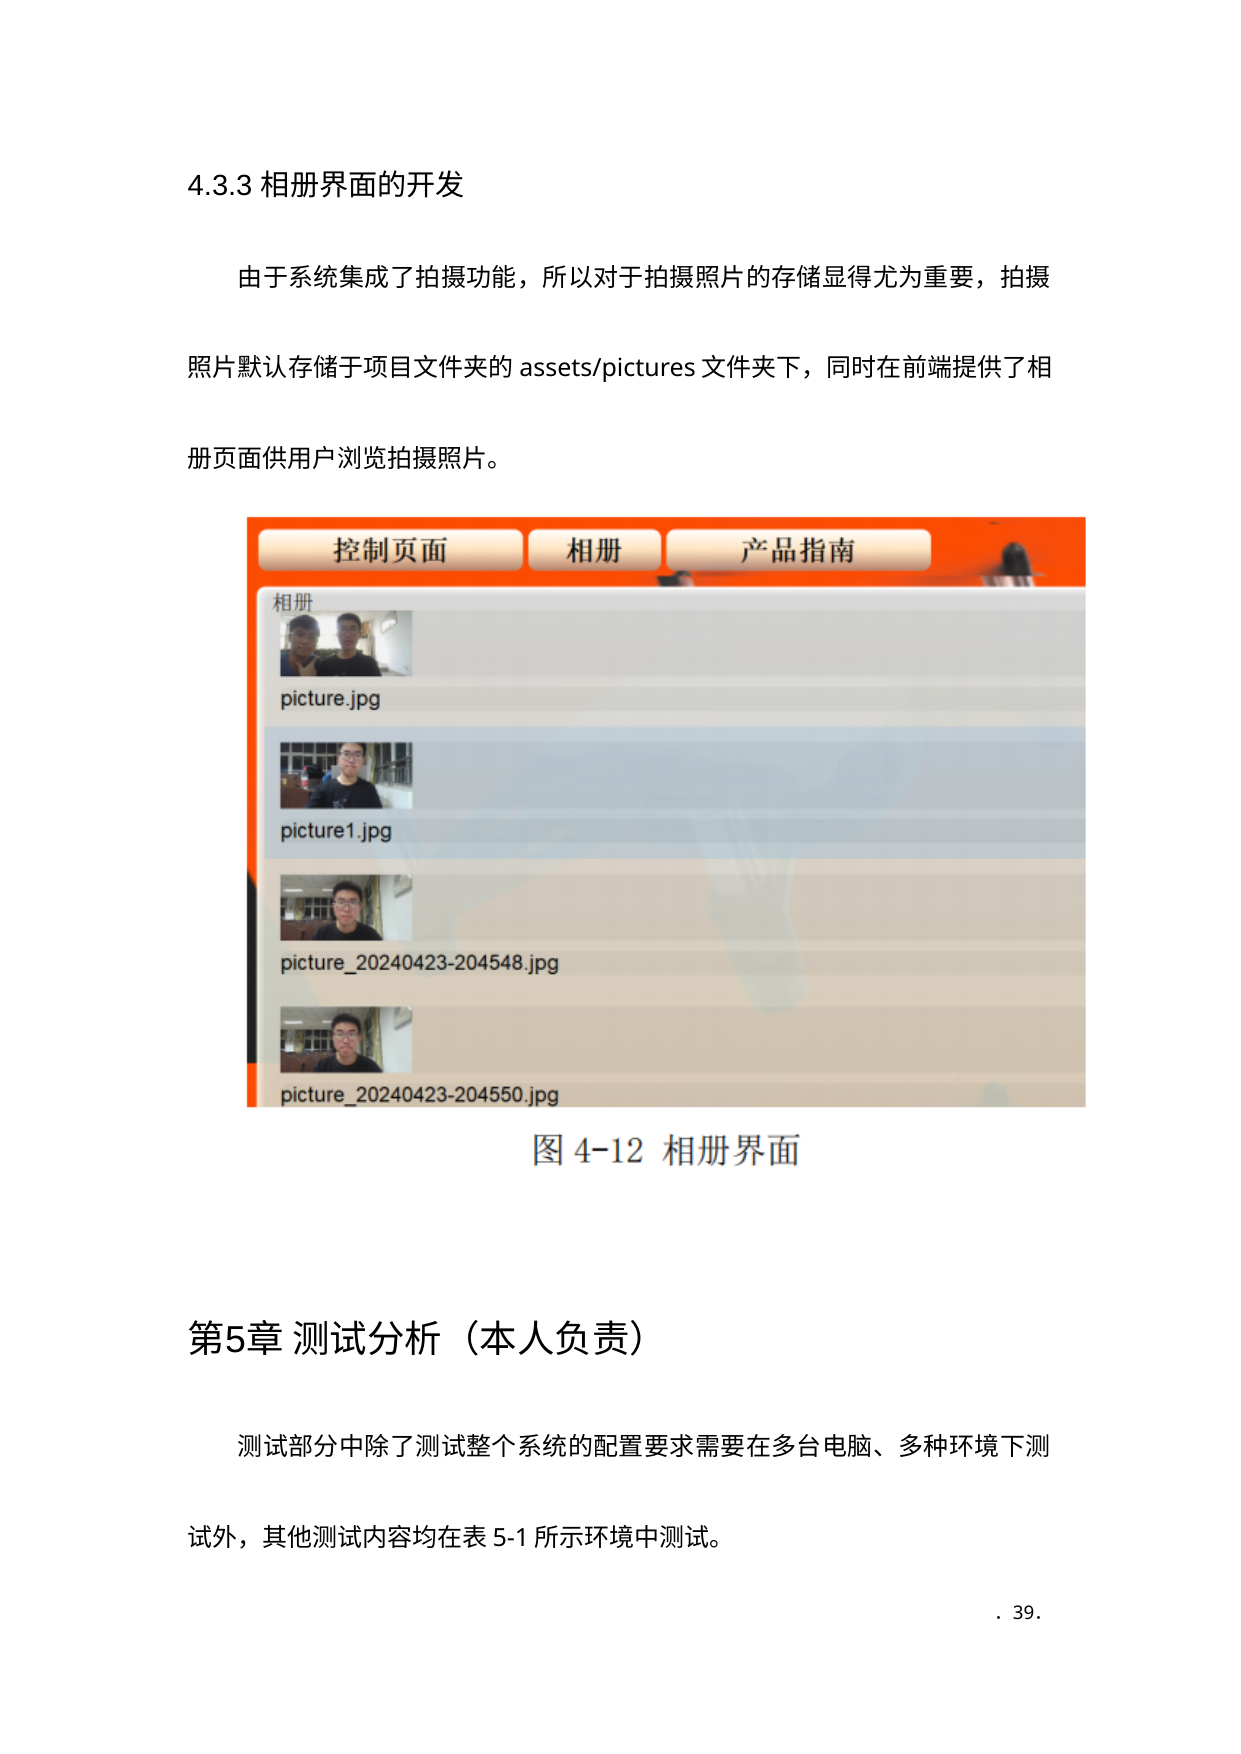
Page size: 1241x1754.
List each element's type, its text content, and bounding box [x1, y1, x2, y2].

text 由于系统集成了拍摄功能，所以对于拍摄照片的存储显得尤为重要，拍摄照片默认存储于项目文件夹的assets/pictures文件夹下，同时在前端提供了相册页面供用户浏览拍摄照片。 [187, 243, 1053, 489]
subtitle 相册界面的开发 [187, 150, 1053, 215]
picture [237, 510, 1102, 1176]
subtitle 测试分析（本人负责） [187, 1304, 1053, 1369]
text 测试部分中除了测试整个系统的配置要求需要在多台电脑、多种环境下测试外，其他测试内容均在表5-1所示环境中测试。 [187, 1412, 1053, 1568]
